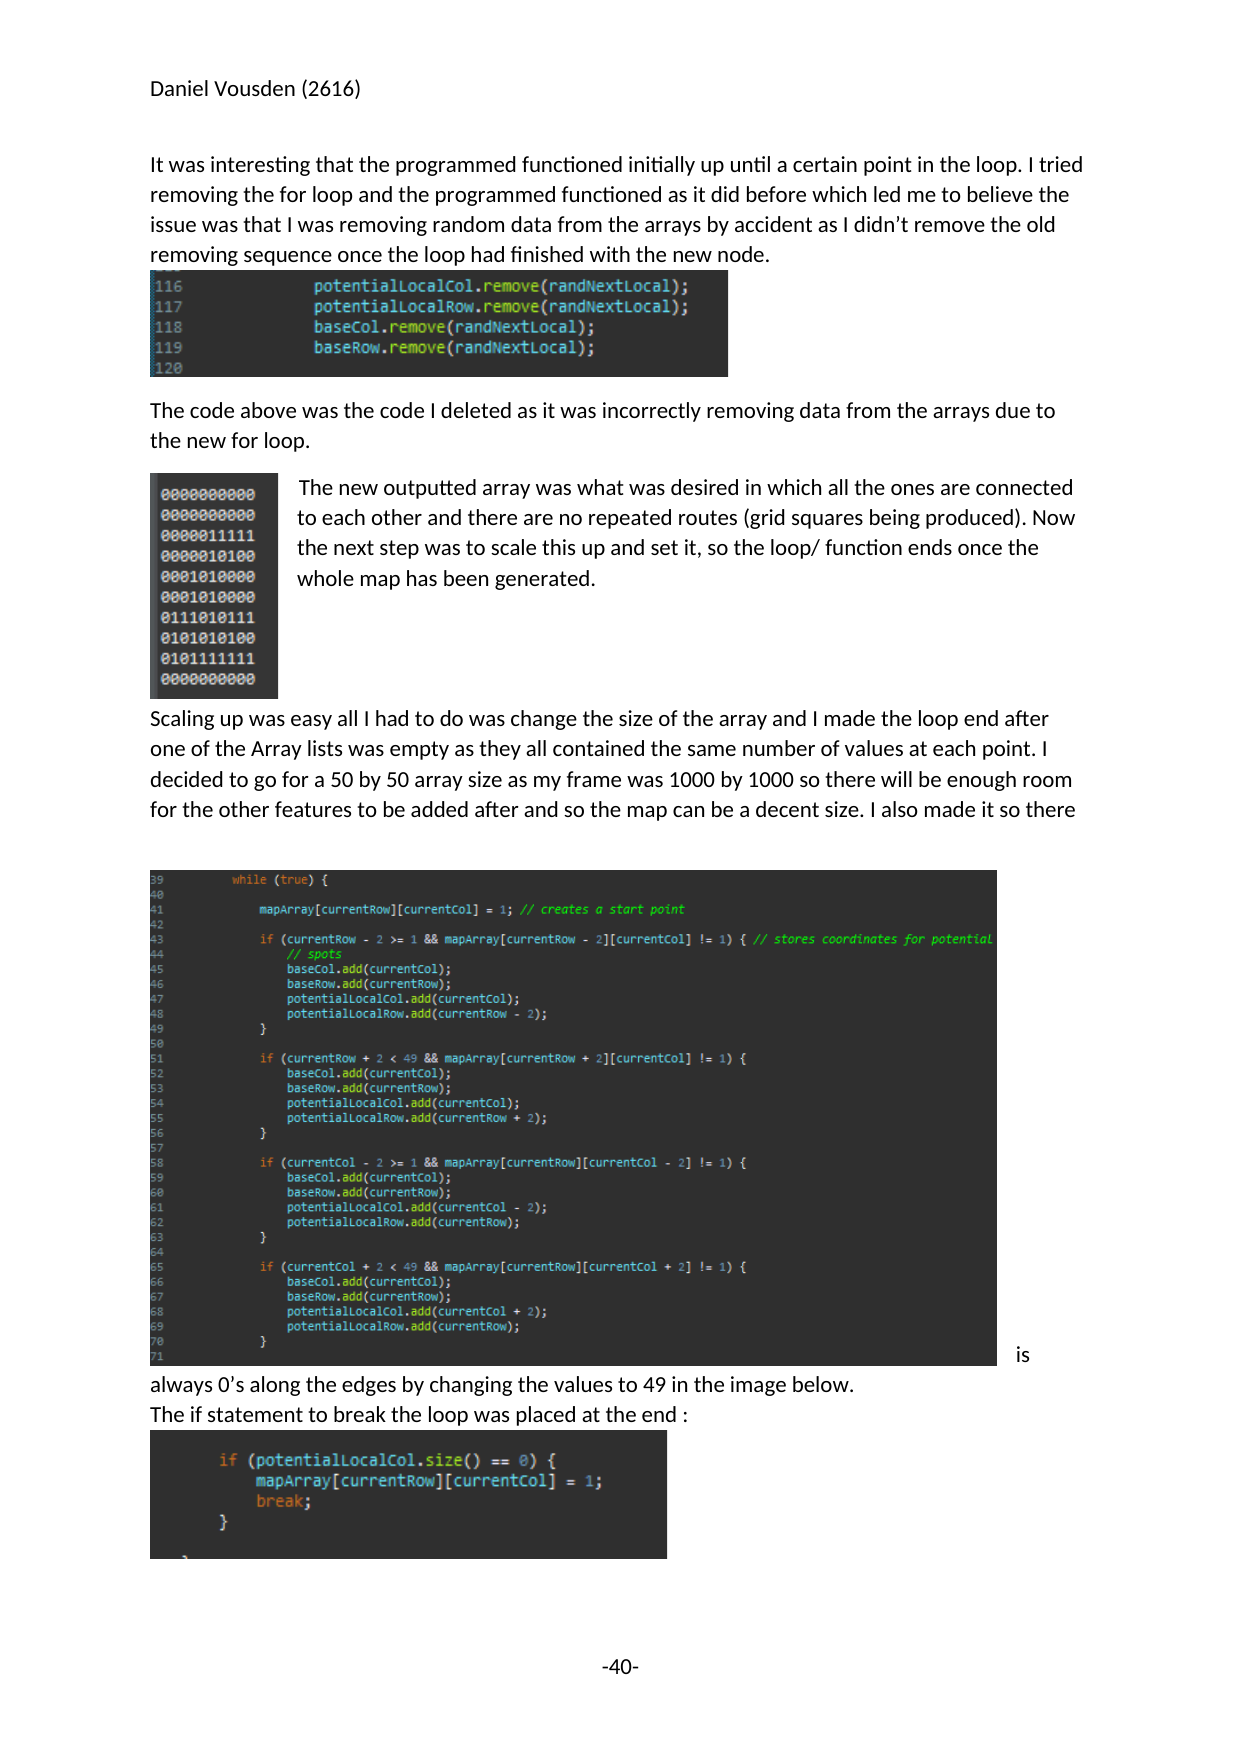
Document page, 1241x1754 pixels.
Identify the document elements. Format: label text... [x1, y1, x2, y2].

text The code above was the code I deleted as it was incorrectly removing data from the arrays due to the new for loop. [150, 396, 1090, 454]
text It was interesting that the programmed functioned initially up until a certain point in the loop. I tried removing the for loop and the programmed functioned as it did before which led me to believe the issue was that I was removing random data from the arrays by accident as I didn’t remove the old removing sequence once the loop had finished with the new node. [150, 150, 1090, 377]
text Scaling up was easy all I had to do was change the size of the array and I made the loop end after one of the Array lists was empty as they all contained the same number of values at each point. I decided to go for a 50 by 50 array size as my frame was 1000 by 1000 so there will be enough room for the other features to be added after and so the map can be a decent size. I also made it so there is always 0’s along the edges by changing the values to 49 in the image below. The if statement to break the loop was placed at the end : [150, 704, 1090, 1559]
text The new outputted array was what was desired in which all the ones are connected to each other and there are no repeated routes (grid squares being produced). Now the next step was to scale this up and set it, so the loop/ function ends once the whole map has been generated. [279, 473, 1090, 592]
